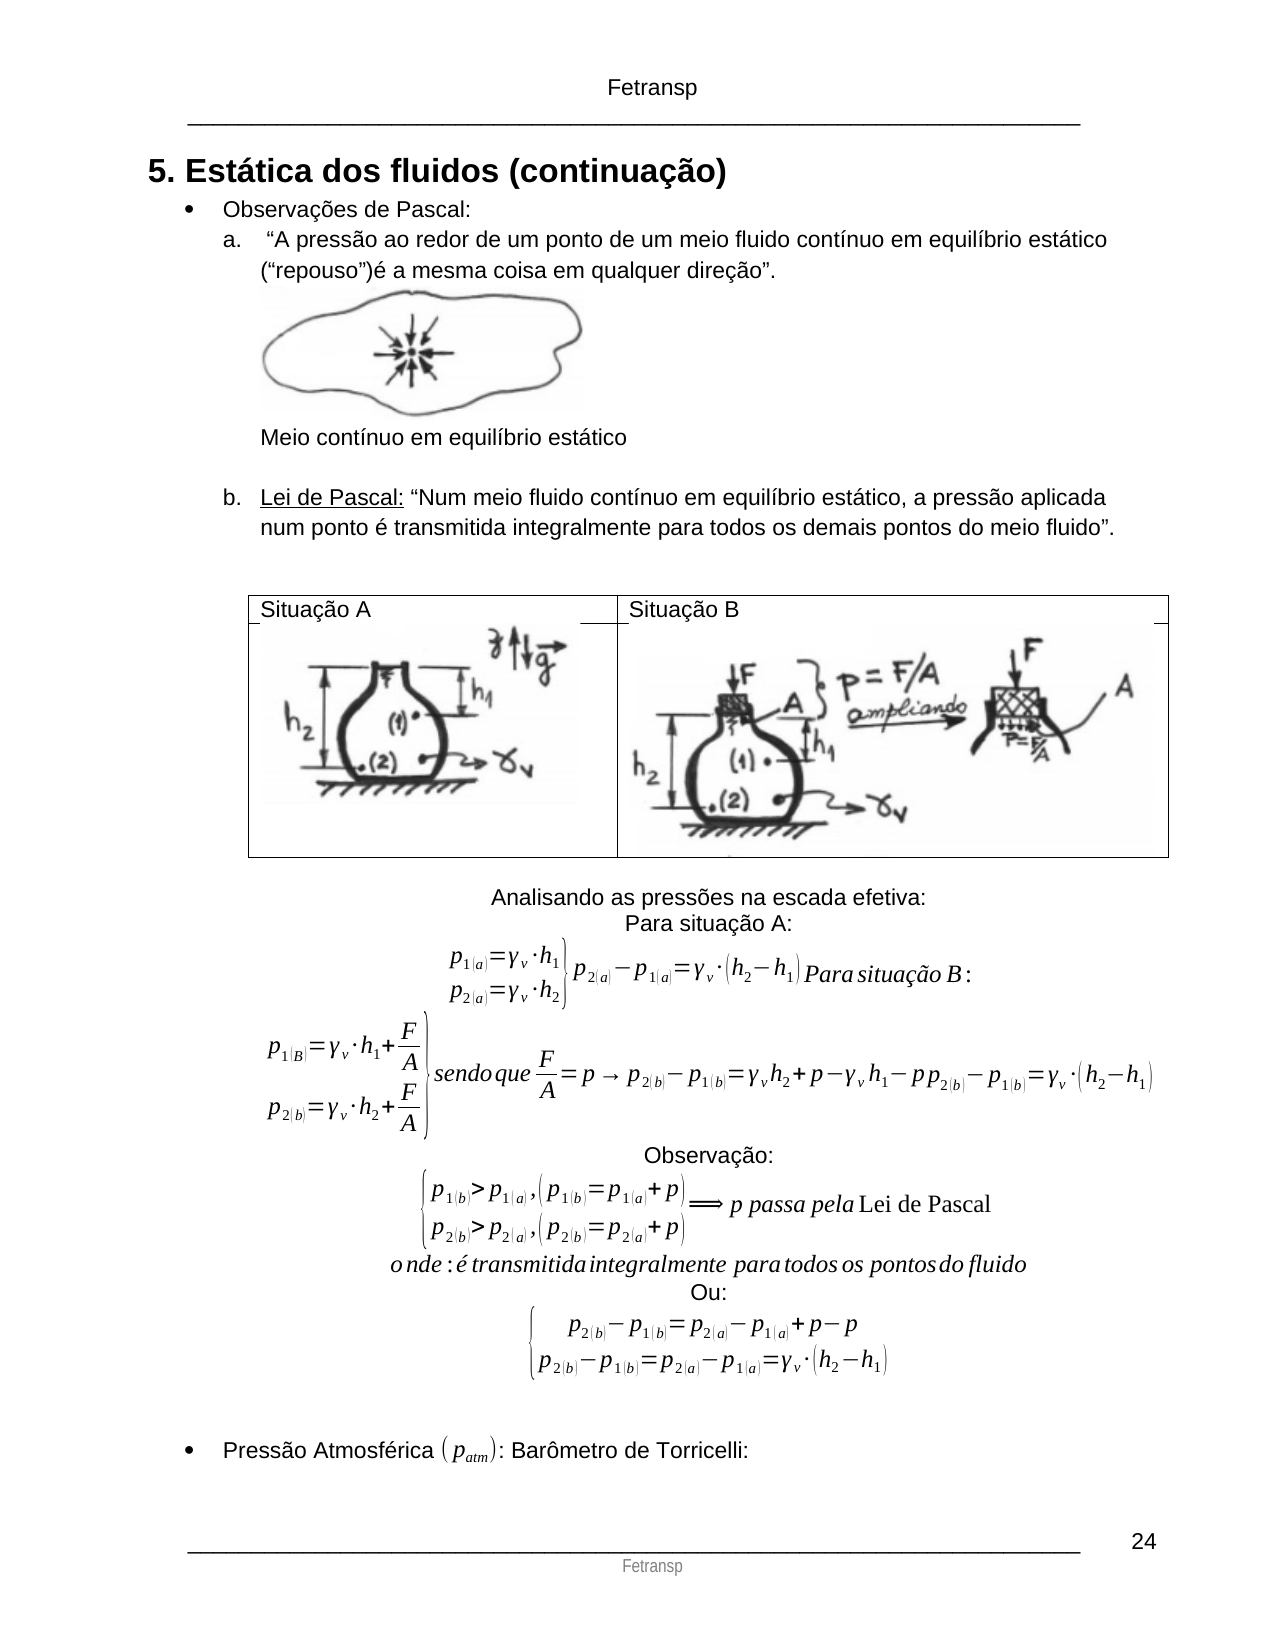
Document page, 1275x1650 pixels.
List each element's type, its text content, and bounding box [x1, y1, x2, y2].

list “A pressão ao redor de um ponto de um meio fluido contínuo em equilíbrio estático (“repouso”)é a mesma coisa em qualquer direção”. Meio contínuo em equilíbrio estático [223, 226, 1157, 480]
table_cell [618, 624, 628, 857]
table_header Situação A [249, 596, 617, 623]
picture [260, 286, 584, 420]
list Observações de Pascal: [185, 196, 1157, 223]
picture [628, 623, 1154, 857]
subtitle Estática dos fluidos (continuação) [148, 152, 1157, 190]
table_header Situação B [618, 596, 1168, 623]
list Pressão Atmosférica : Barômetro de Torricelli: [185, 1434, 1157, 1466]
table_cell [1154, 624, 1168, 857]
list Ou: [260, 1279, 1157, 1381]
list Analisando as pressões na escada efetiva: Para situação A: Observação: [260, 858, 1157, 1279]
picture [260, 623, 581, 804]
list Lei de Pascal: “Num meio fluido contínuo em equilíbrio estático, a pressão aplicada num ponto é transmitida integralmente para todos os demais pontos do meio fluido”. [223, 484, 1157, 571]
table_cell [249, 624, 617, 857]
